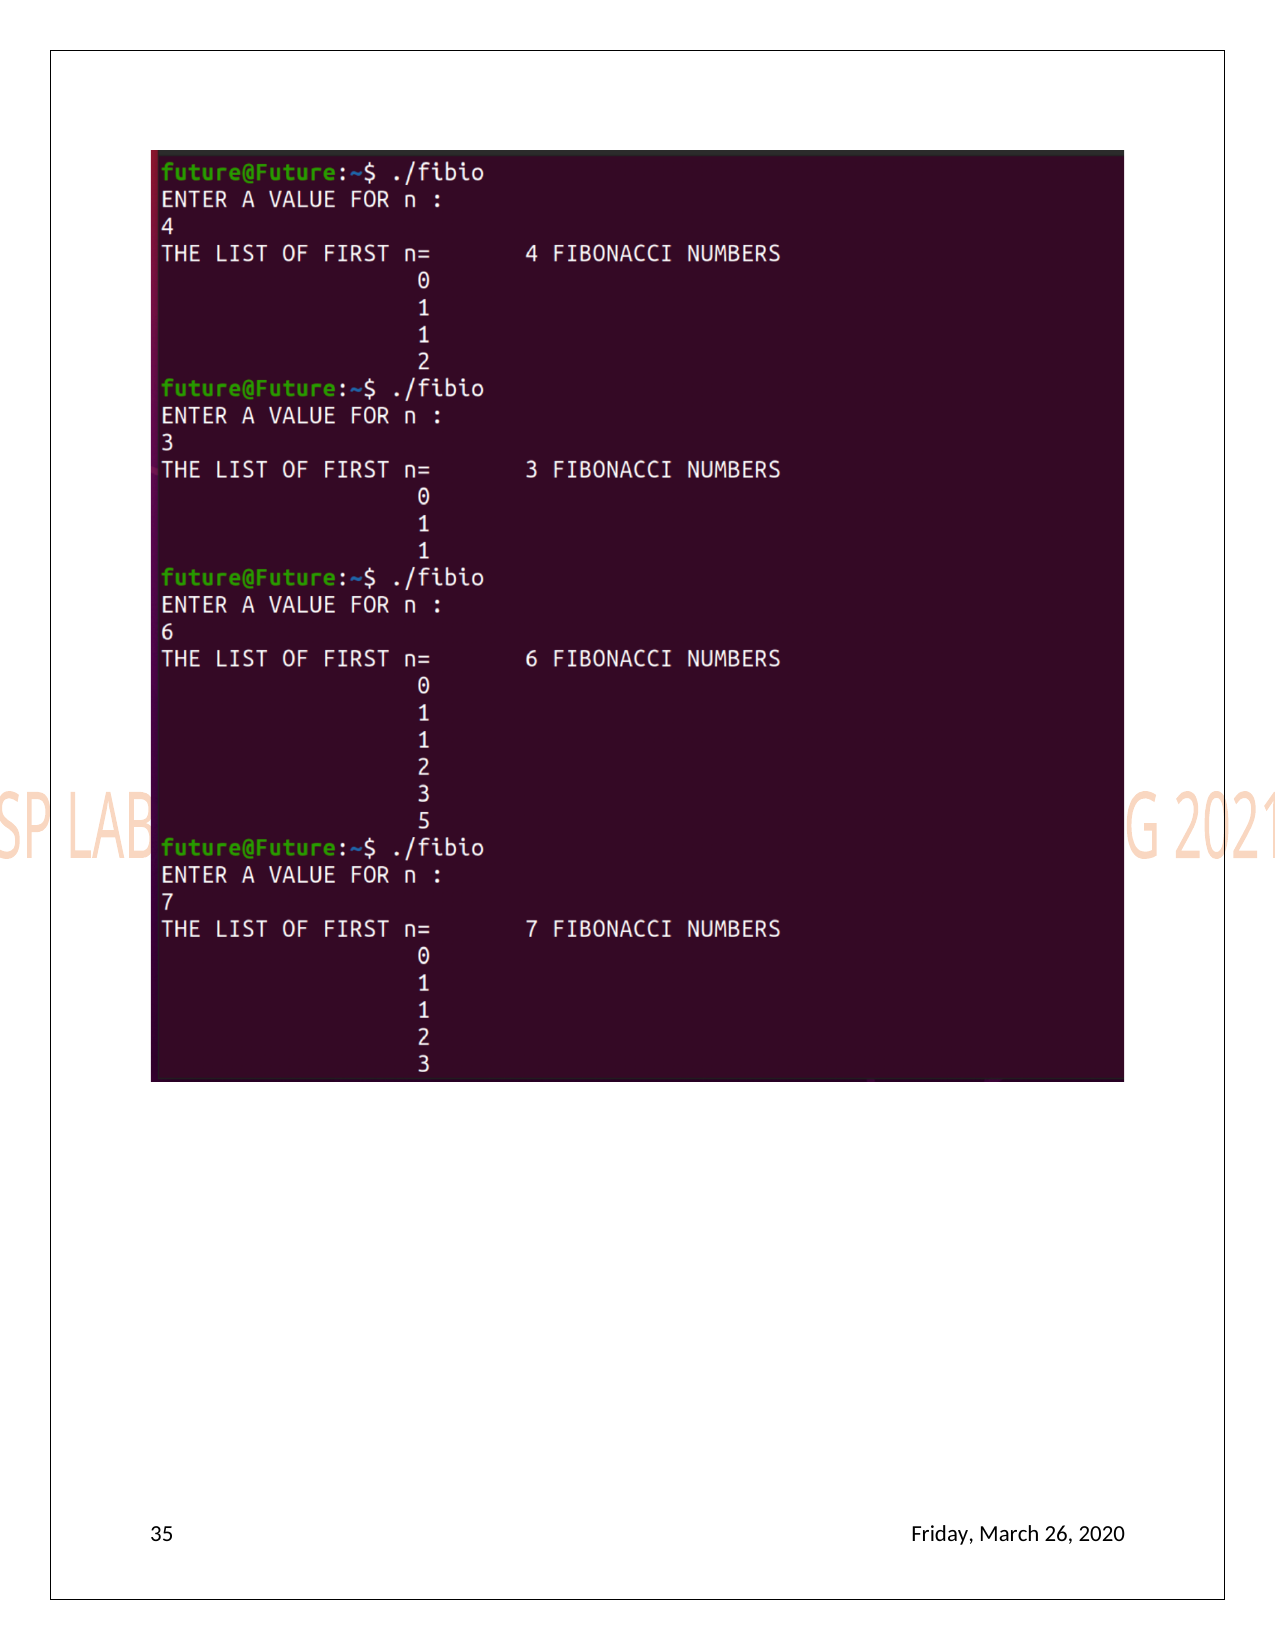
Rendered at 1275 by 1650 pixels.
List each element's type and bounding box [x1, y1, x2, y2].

picture [150, 150, 1125, 1082]
